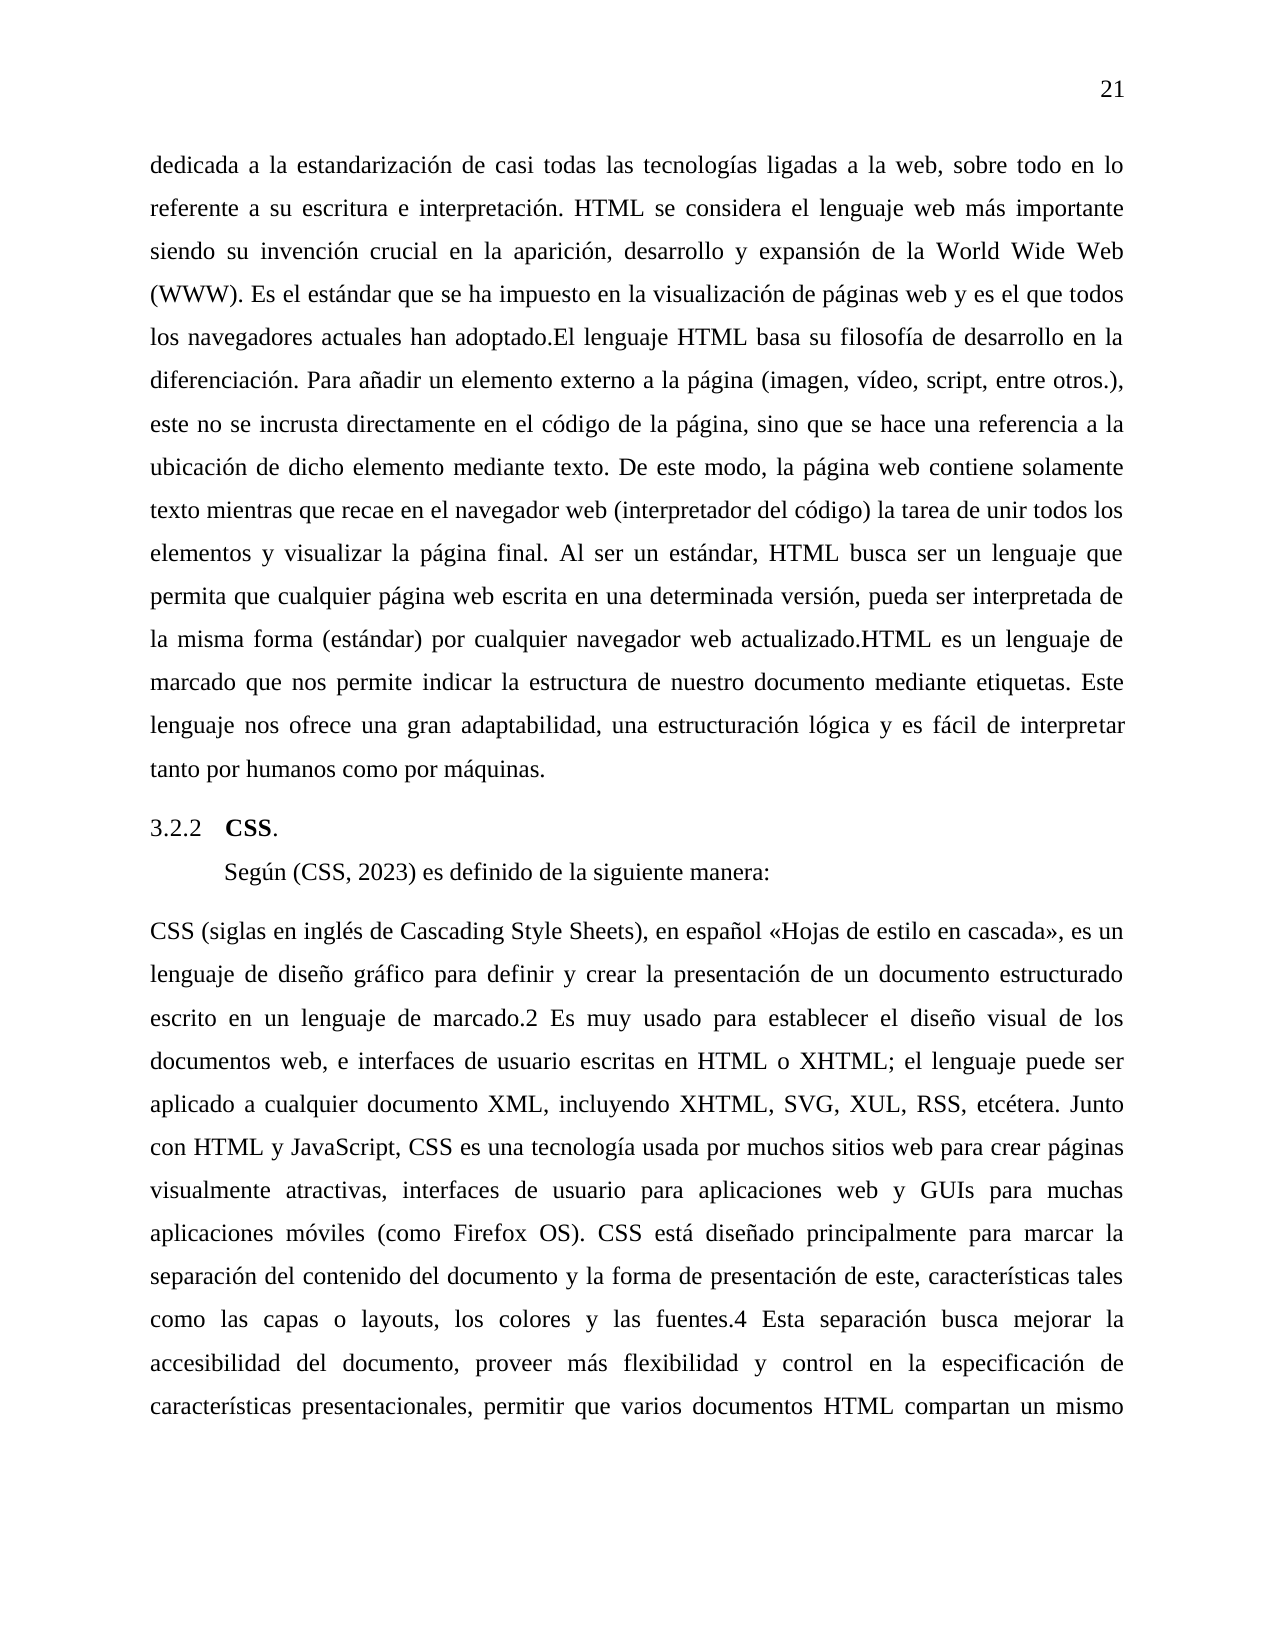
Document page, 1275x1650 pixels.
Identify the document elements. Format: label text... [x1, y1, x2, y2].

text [150, 150, 1125, 782]
text Según (CSS, 2023) es definido de la siguiente manera: [150, 857, 1125, 885]
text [150, 916, 1125, 1419]
subtitle CSS. [150, 813, 1125, 842]
